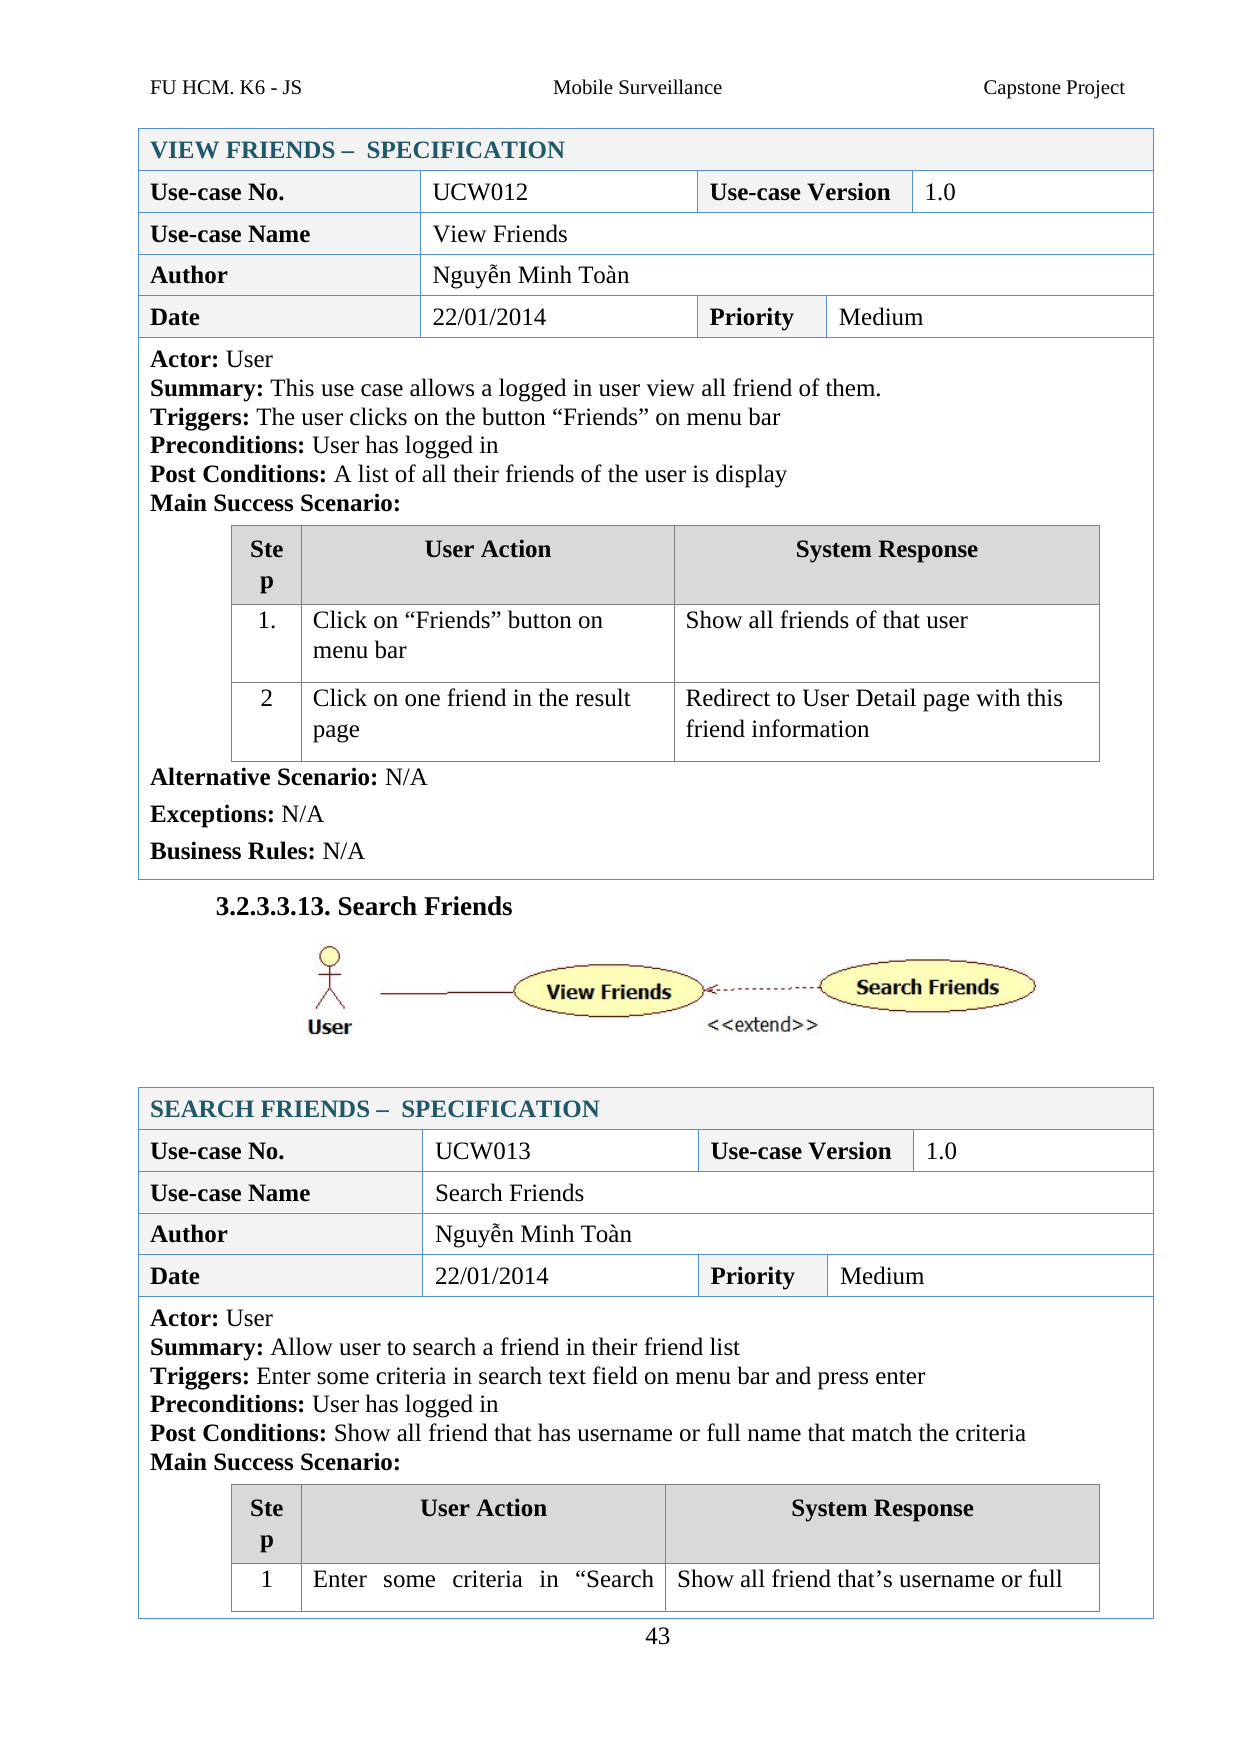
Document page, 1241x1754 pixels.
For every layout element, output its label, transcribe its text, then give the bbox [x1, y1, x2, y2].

table_cell Date [139, 296, 420, 337]
table_cell Nguyễn Minh Toàn [421, 255, 1153, 295]
table_cell Medium [827, 296, 1153, 337]
table_cell Use-case No. [139, 1130, 422, 1171]
table_cell 22/01/2014 [421, 296, 697, 337]
table_cell Author [139, 255, 420, 295]
table_cell Priority [699, 1255, 827, 1296]
subtitle Search Friends [216, 891, 1165, 922]
table_cell 1.0 [913, 171, 1153, 212]
table_cell View Friends [421, 213, 1153, 253]
table_cell Use-case Name [139, 213, 420, 253]
table_cell 22/01/2014 [423, 1255, 698, 1296]
table_cell Use-case Version [698, 171, 912, 212]
table_header VIEW FRIENDS – SPECIFICATION [139, 129, 1153, 170]
table_cell Actor: User Summary: This use case allows a logged in user view all friend of them. Triggers: The user clicks on the button “Friends” on menu bar Preconditions: User has logged in Post Conditions: A list of all their friends of the user is display Main Success Scenario: Alternative Scenario: N/A Exceptions: N/A Business Rules: N/A [139, 338, 1153, 879]
table_cell Use-case Version [699, 1130, 913, 1171]
table_cell Author [139, 1214, 422, 1254]
table_cell 1.0 [914, 1130, 1153, 1171]
picture [255, 921, 1060, 1069]
table_header SEARCH FRIENDS – SPECIFICATION [139, 1088, 1153, 1129]
table_cell Nguyễn Minh Toàn [423, 1214, 1153, 1254]
table_cell UCW012 [421, 171, 697, 212]
table_cell Use-case Name [139, 1172, 422, 1212]
table_cell Search Friends [423, 1172, 1153, 1212]
table_cell UCW013 [423, 1130, 698, 1171]
table_cell Use-case No. [139, 171, 420, 212]
table_cell Medium [828, 1255, 1153, 1296]
table_cell Date [139, 1255, 422, 1296]
table_cell Priority [698, 296, 826, 337]
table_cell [139, 1297, 1153, 1618]
